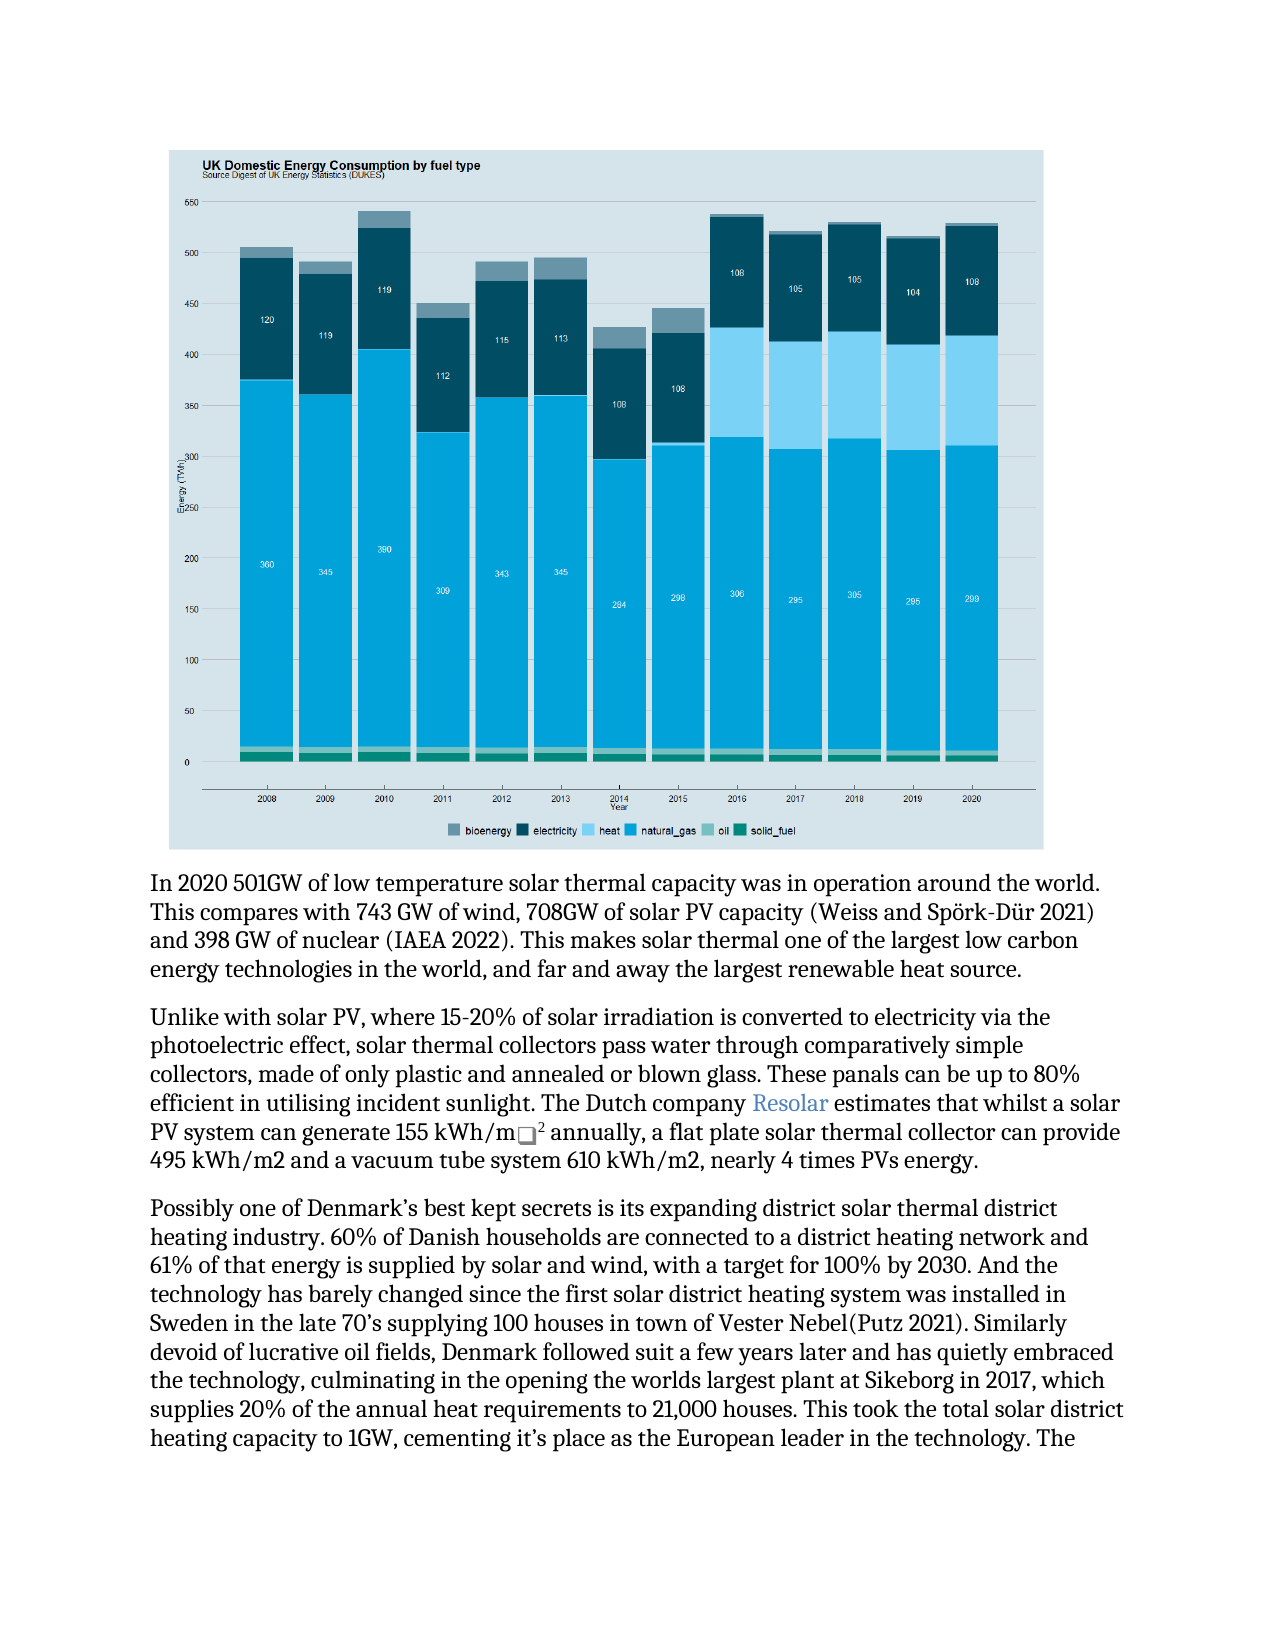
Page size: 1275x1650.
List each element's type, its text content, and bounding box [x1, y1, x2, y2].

text Unlike with solar PV, where 15-20% of solar irradiation is converted to electricity via the photoelectric effect, solar thermal collectors pass water through comparatively simple collectors, made of only plastic and annealed or blown glass. These panals can be up to 80% efficient in utilising incident sunlight. The Dutch company Resolar estimates that whilst a solar PV system can generate 155 kWh/m annually, a flat plate solar thermal collector can provide 495 kWh/m2 and a vacuum tube system 610 kWh/m2, nearly 4 times PVs energy. [150, 1002, 1125, 1175]
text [150, 1194, 1125, 1452]
text In 2020 501GW of low temperature solar thermal capacity was in operation around the world. This compares with 743 GW of wind, 708GW of solar PV capacity (Weiss and Spörk-Dür 2021) and 398 GW of nuclear (IAEA 2022). This makes solar thermal one of the largest low carbon energy technologies in the world, and far and away the largest renewable heat source. [150, 869, 1125, 984]
picture [168, 150, 1044, 850]
